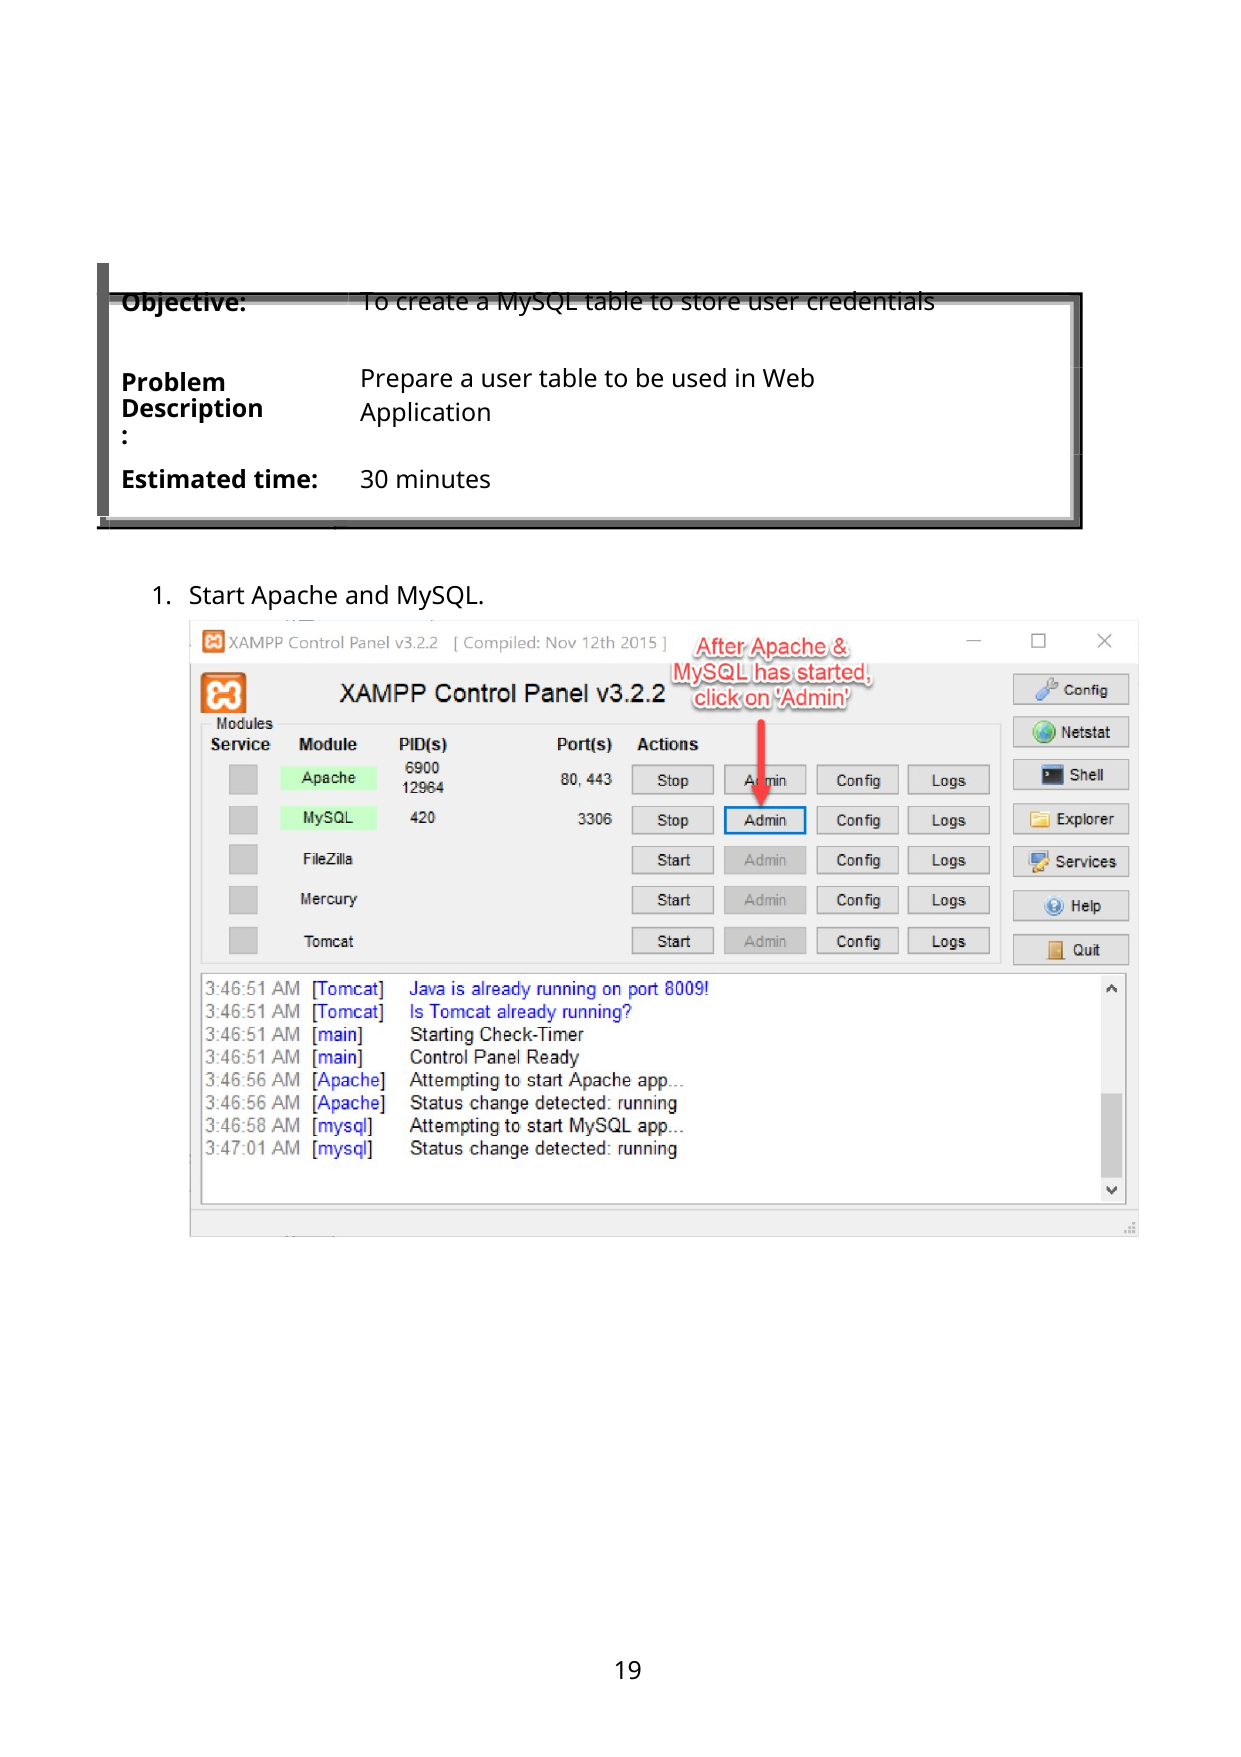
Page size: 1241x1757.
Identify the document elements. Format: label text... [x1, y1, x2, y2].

table_header To create a MySQL table to store user credentials [324, 263, 941, 337]
list Start Apache and MySQL. [151, 577, 1159, 611]
picture [189, 620, 1139, 1237]
table_cell 30 minutes [324, 452, 941, 516]
table_cell Prepare a user table to be used in Web Application [324, 337, 941, 452]
table_cell Problem Description: [109, 337, 324, 452]
table_cell Estimated time: [109, 452, 324, 516]
table_header Objective: [109, 263, 324, 337]
